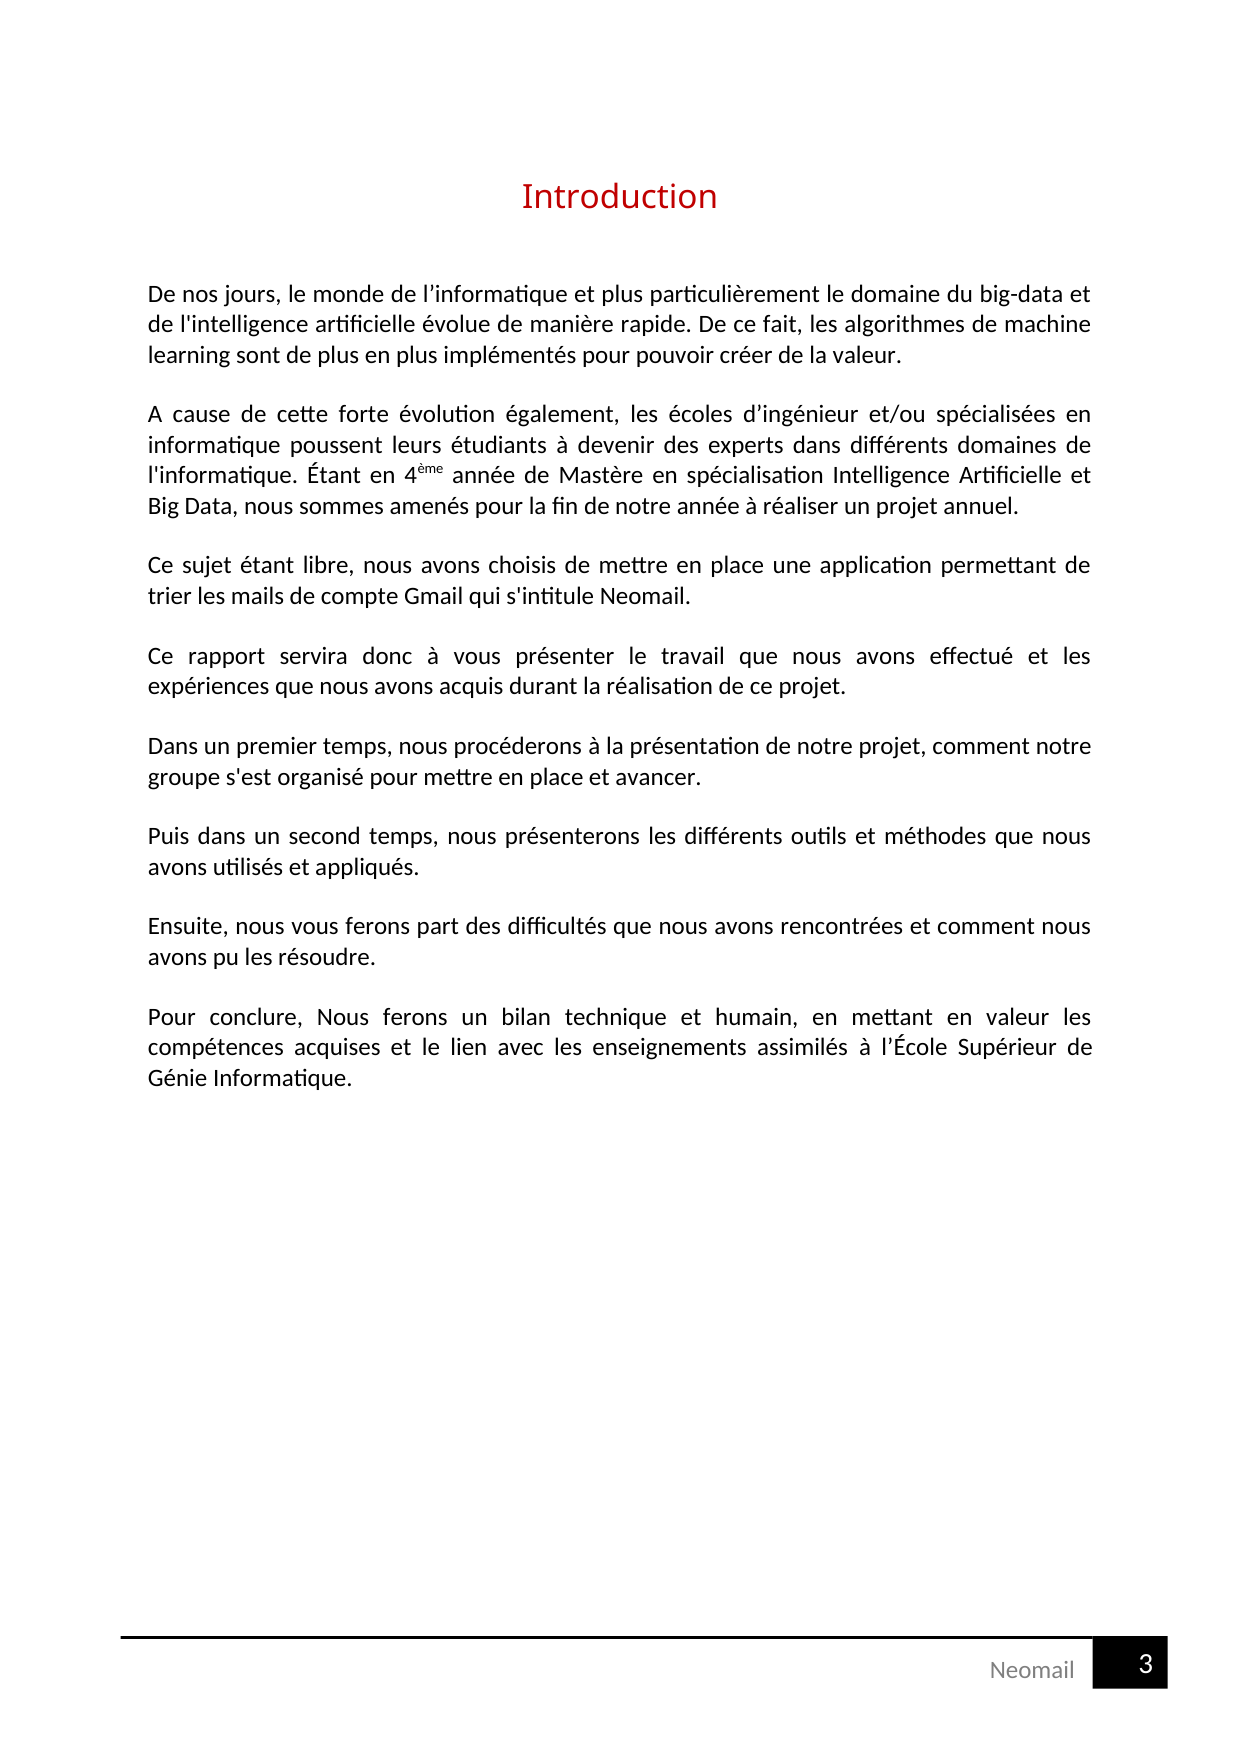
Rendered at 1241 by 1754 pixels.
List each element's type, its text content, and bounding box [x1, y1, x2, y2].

subtitle Introduction [148, 173, 1093, 218]
text Pour conclure, Nous ferons un bilan technique et humain, en mettant en valeur les compétences acquises et le lien avec les enseignements assimilés à l’École Supérieur de Génie Informatique. [148, 1001, 1093, 1092]
text Puis dans un second temps, nous présenterons les différents outils et méthodes que nous avons utilisés et appliqués. [148, 820, 1093, 881]
text Dans un premier temps, nous procéderons à la présentation de notre projet, comment notre groupe s'est organisé pour mettre en place et avancer. [148, 730, 1093, 791]
text A cause de cette forte évolution également, les écoles d’ingénieur et/ou spécialisées en informatique poussent leurs étudiants à devenir des experts dans différents domaines de l'informatique. Étant en 4ème année de Mastère en spécialisation Intelligence Artificielle et Big Data, nous sommes amenés pour la fin de notre année à réaliser un projet annuel. [148, 398, 1093, 521]
text De nos jours, le monde de l’informatique et plus particulièrement le domaine du big-data et de l'intelligence artificielle évolue de manière rapide. De ce fait, les algorithmes de machine learning sont de plus en plus implémentés pour pouvoir créer de la valeur. [148, 278, 1093, 369]
text Ce sujet étant libre, nous avons choisis de mettre en place une application permettant de trier les mails de compte Gmail qui s'intitule Neomail. [148, 550, 1093, 611]
text Ce rapport servira donc à vous présenter le travail que nous avons effectué et les expériences que nous avons acquis durant la réalisation de ce projet. [148, 640, 1093, 701]
text Ensuite, nous vous ferons part des difficultés que nous avons rencontrées et comment nous avons pu les résoudre. [148, 911, 1093, 972]
